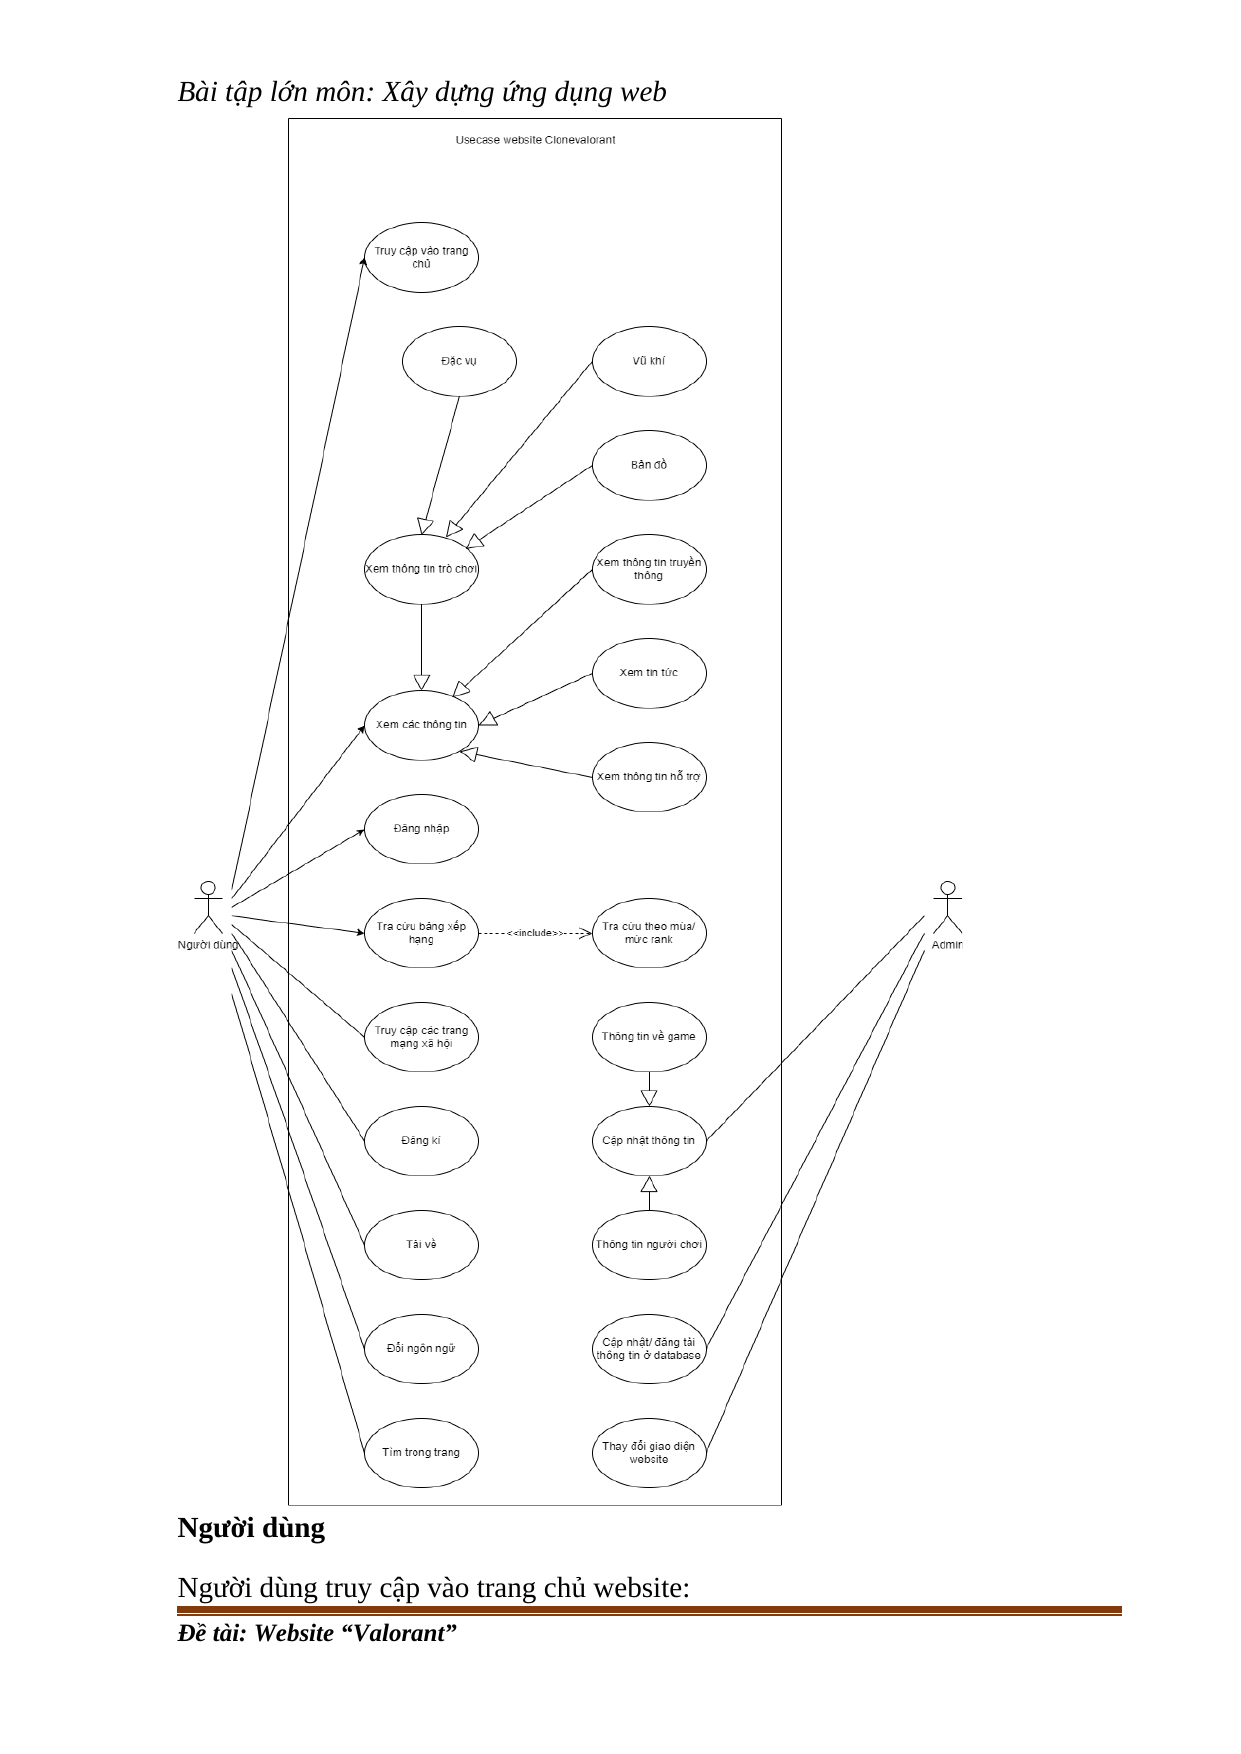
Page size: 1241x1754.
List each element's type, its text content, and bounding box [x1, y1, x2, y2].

picture [177, 118, 963, 1506]
text Người dùng [177, 1511, 1122, 1544]
text Người dùng truy cập vào trang chủ website: [177, 1570, 1122, 1603]
